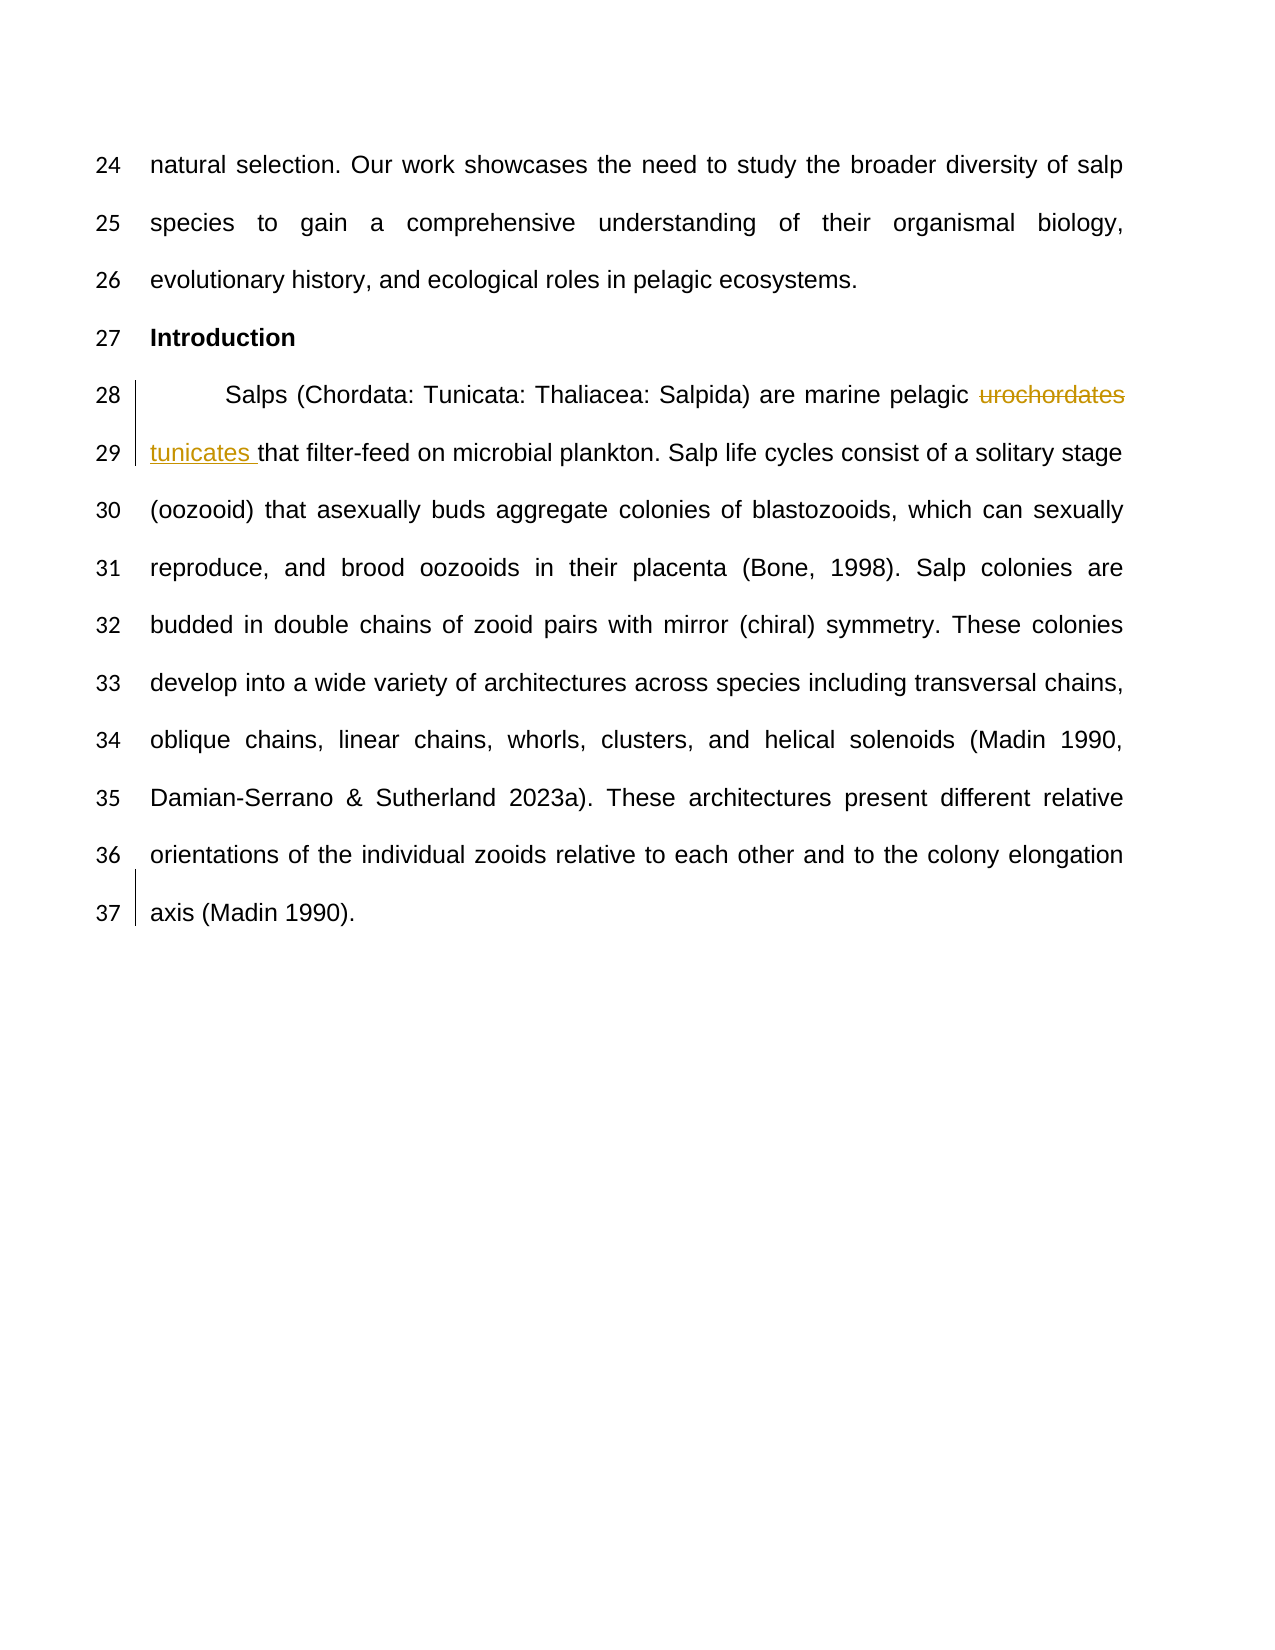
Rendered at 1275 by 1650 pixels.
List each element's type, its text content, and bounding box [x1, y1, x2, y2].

text Salps (Chordata: Tunicata: Thaliacea: Salpida) are marine pelagic that filter-feed on microbial plankton. Salp life cycles consist of a solitary stage (oozooid) that asexually buds aggregate colonies of blastozooids, which can sexually reproduce, and brood oozooids in their placenta (Bone, 1998). Salp colonies are budded in double chains of zooid pairs with mirror (chiral) symmetry. These colonies develop into a wide variety of architectures across species including transversal chains, oblique chains, linear chains, whorls, clusters, and helical solenoids (Madin 1990, Damian-Serrano & Sutherland 2023a). These architectures present different relative orientations of the individual zooids relative to each other and to the colony elongation axis (Madin 1990). [150, 380, 1125, 926]
text Introduction [150, 322, 1125, 351]
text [150, 150, 1125, 294]
